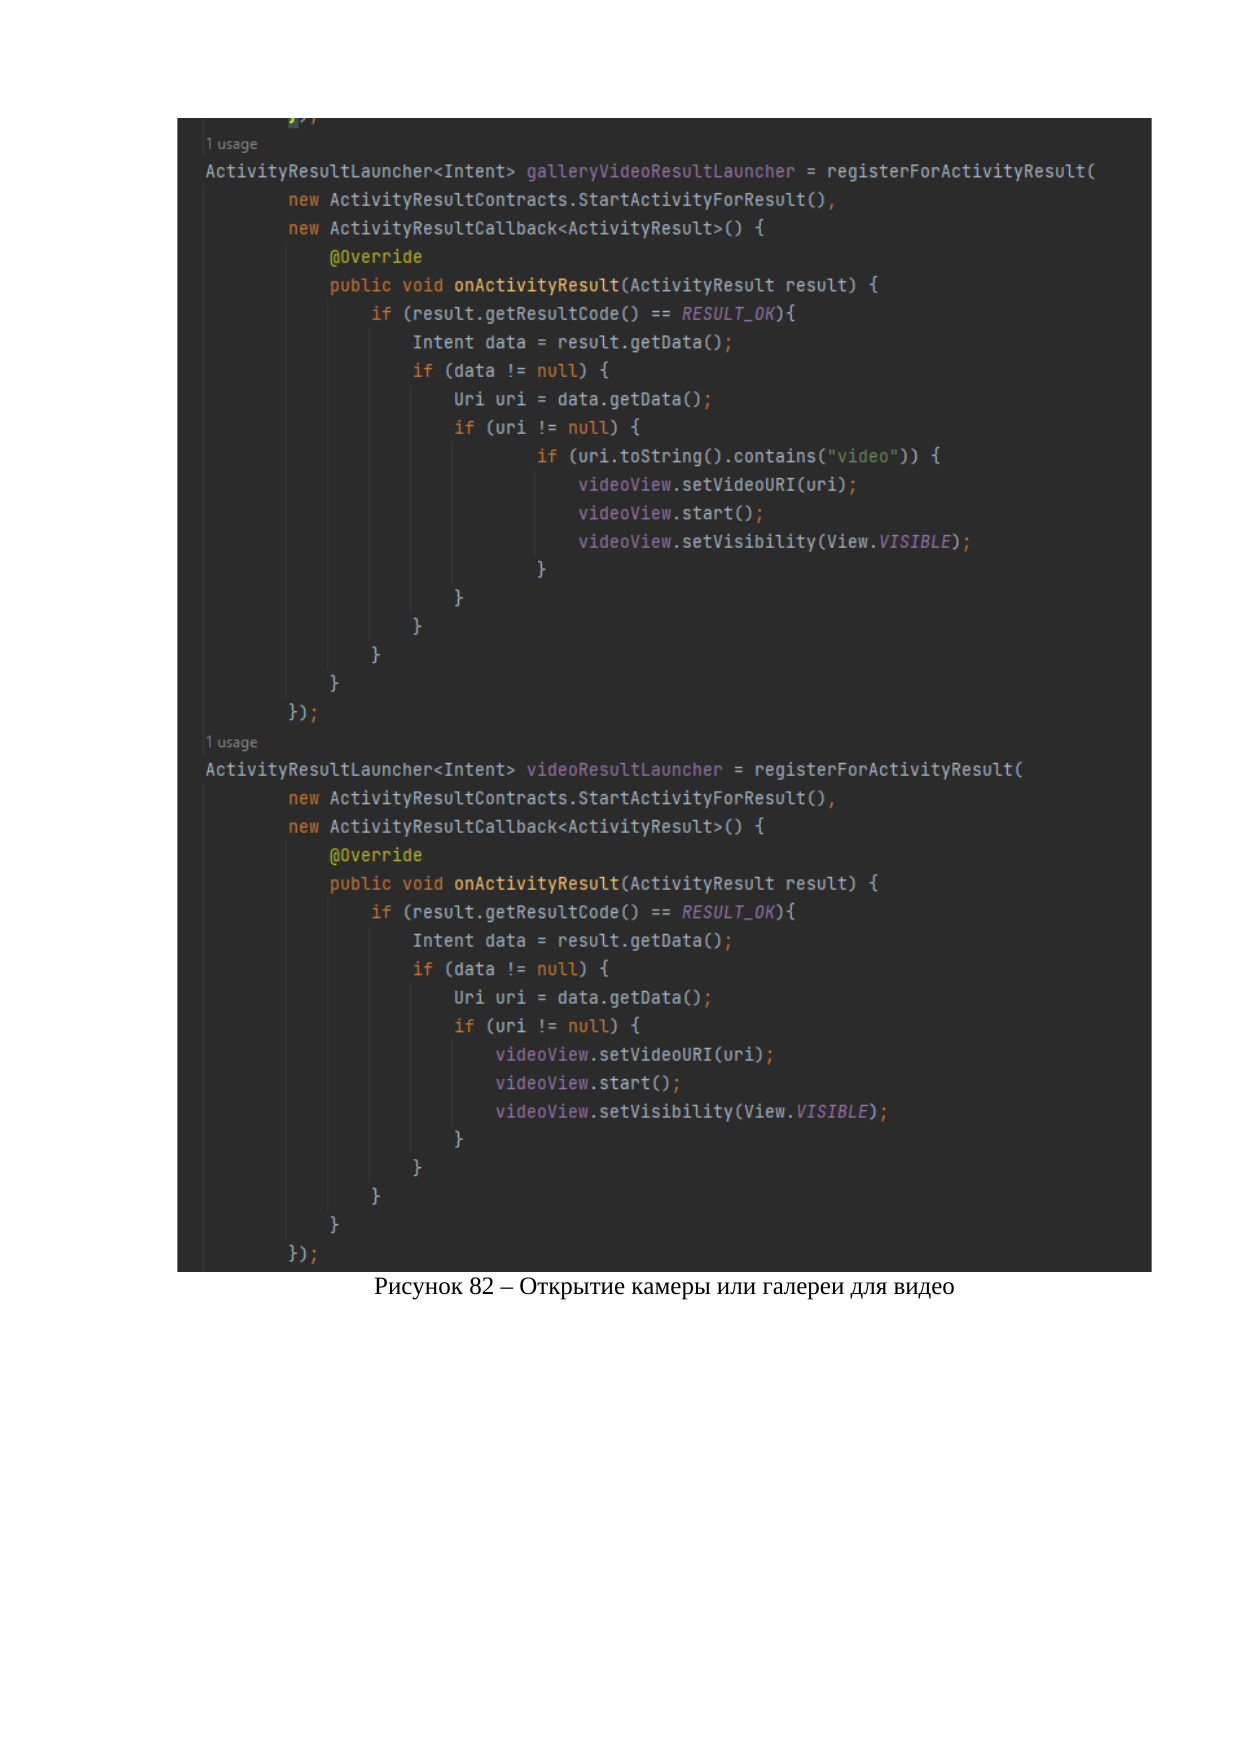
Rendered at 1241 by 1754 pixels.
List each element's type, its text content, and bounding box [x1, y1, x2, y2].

picture [177, 118, 1152, 1272]
text Рисунок 82 – Открытие камеры или галереи для видео [177, 1272, 1152, 1300]
